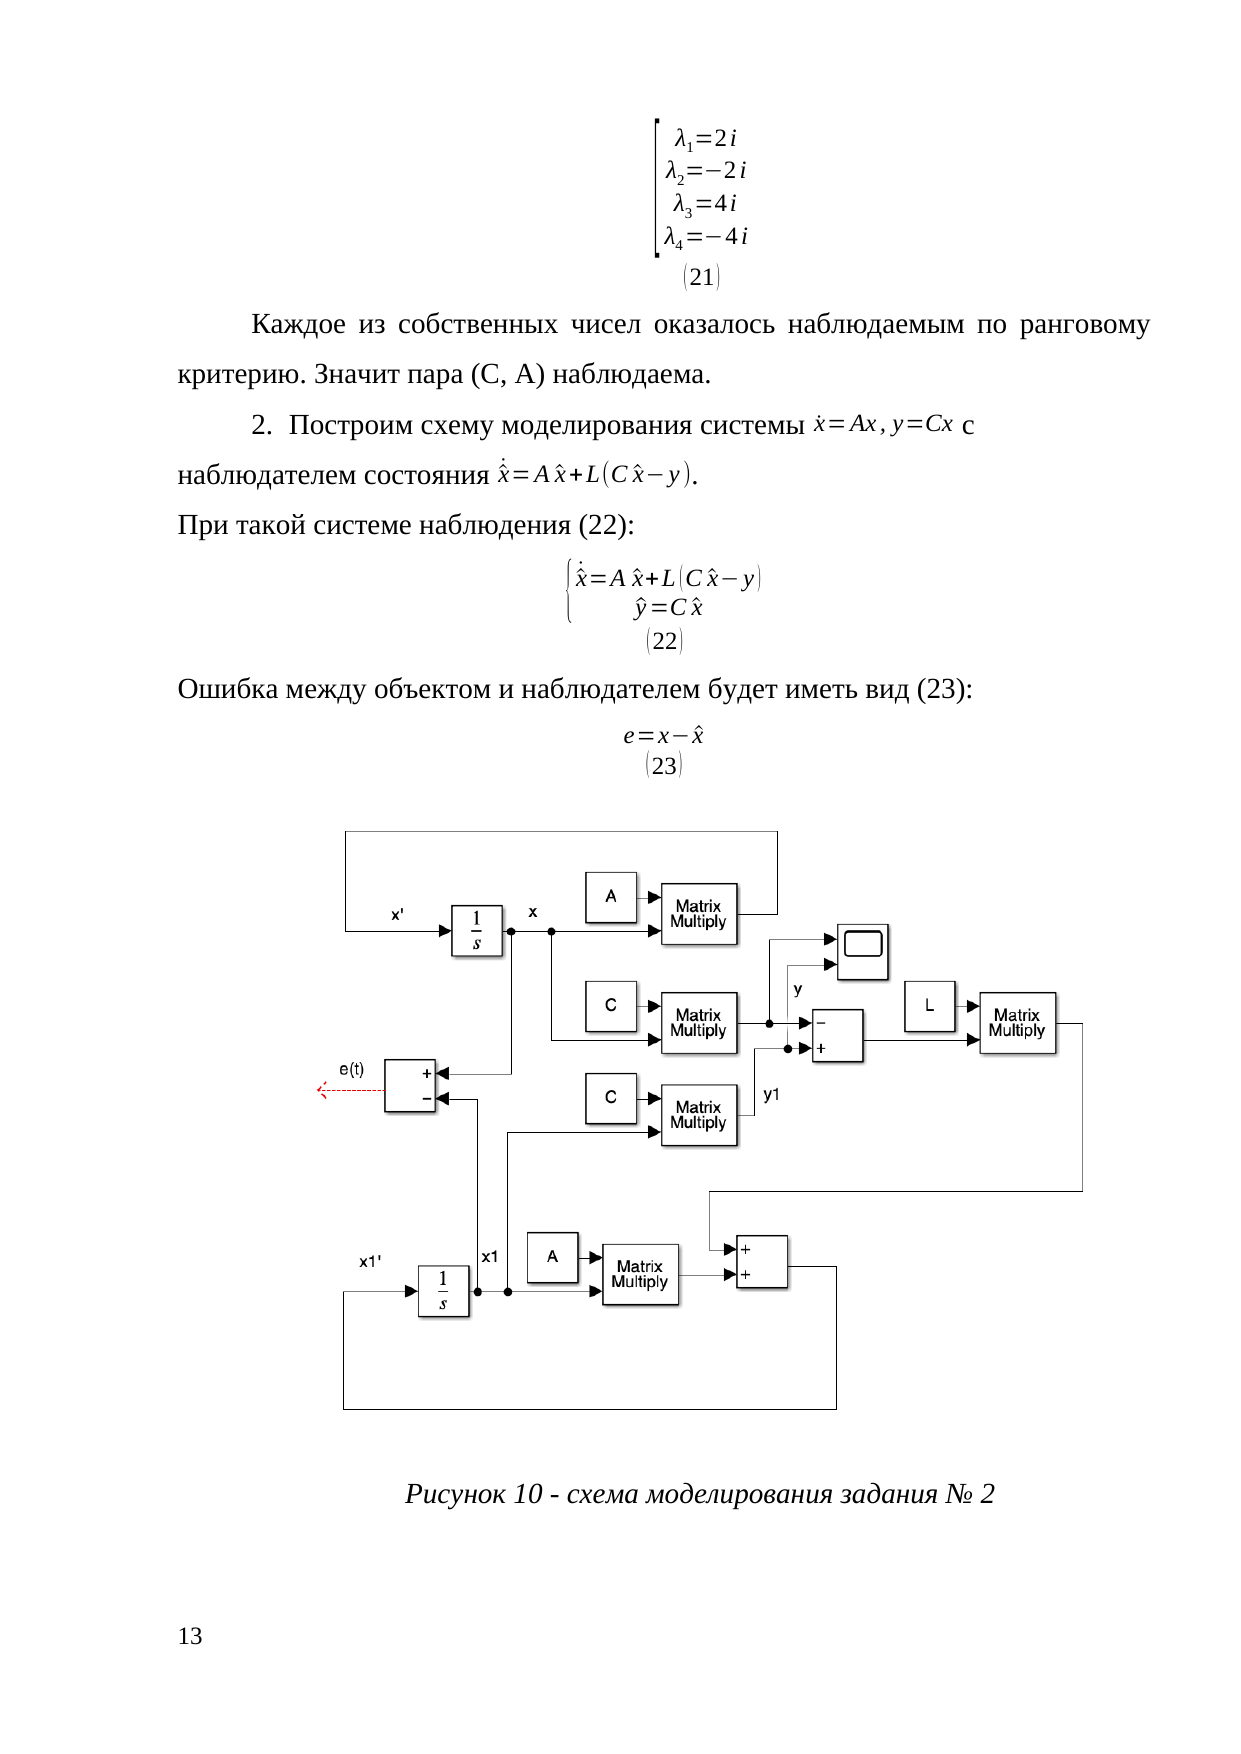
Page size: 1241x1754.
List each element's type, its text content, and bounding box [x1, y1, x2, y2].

text При такой системе наблюдения (22): [177, 507, 1152, 541]
text Каждое из собственных чисел оказалось наблюдаемым по ранговому критерию. Значит пара (С, А) наблюдаема. [177, 306, 1152, 390]
text Ошибка между объектом и наблюдателем будет иметь вид (23): [177, 671, 1152, 704]
picture [258, 795, 1145, 1462]
text Рисунок 10 - схема моделирования задания № 2 [251, 1476, 1152, 1510]
list Построим схему моделирования системы с [251, 407, 1152, 440]
text наблюдателем состояния . [177, 457, 1152, 491]
